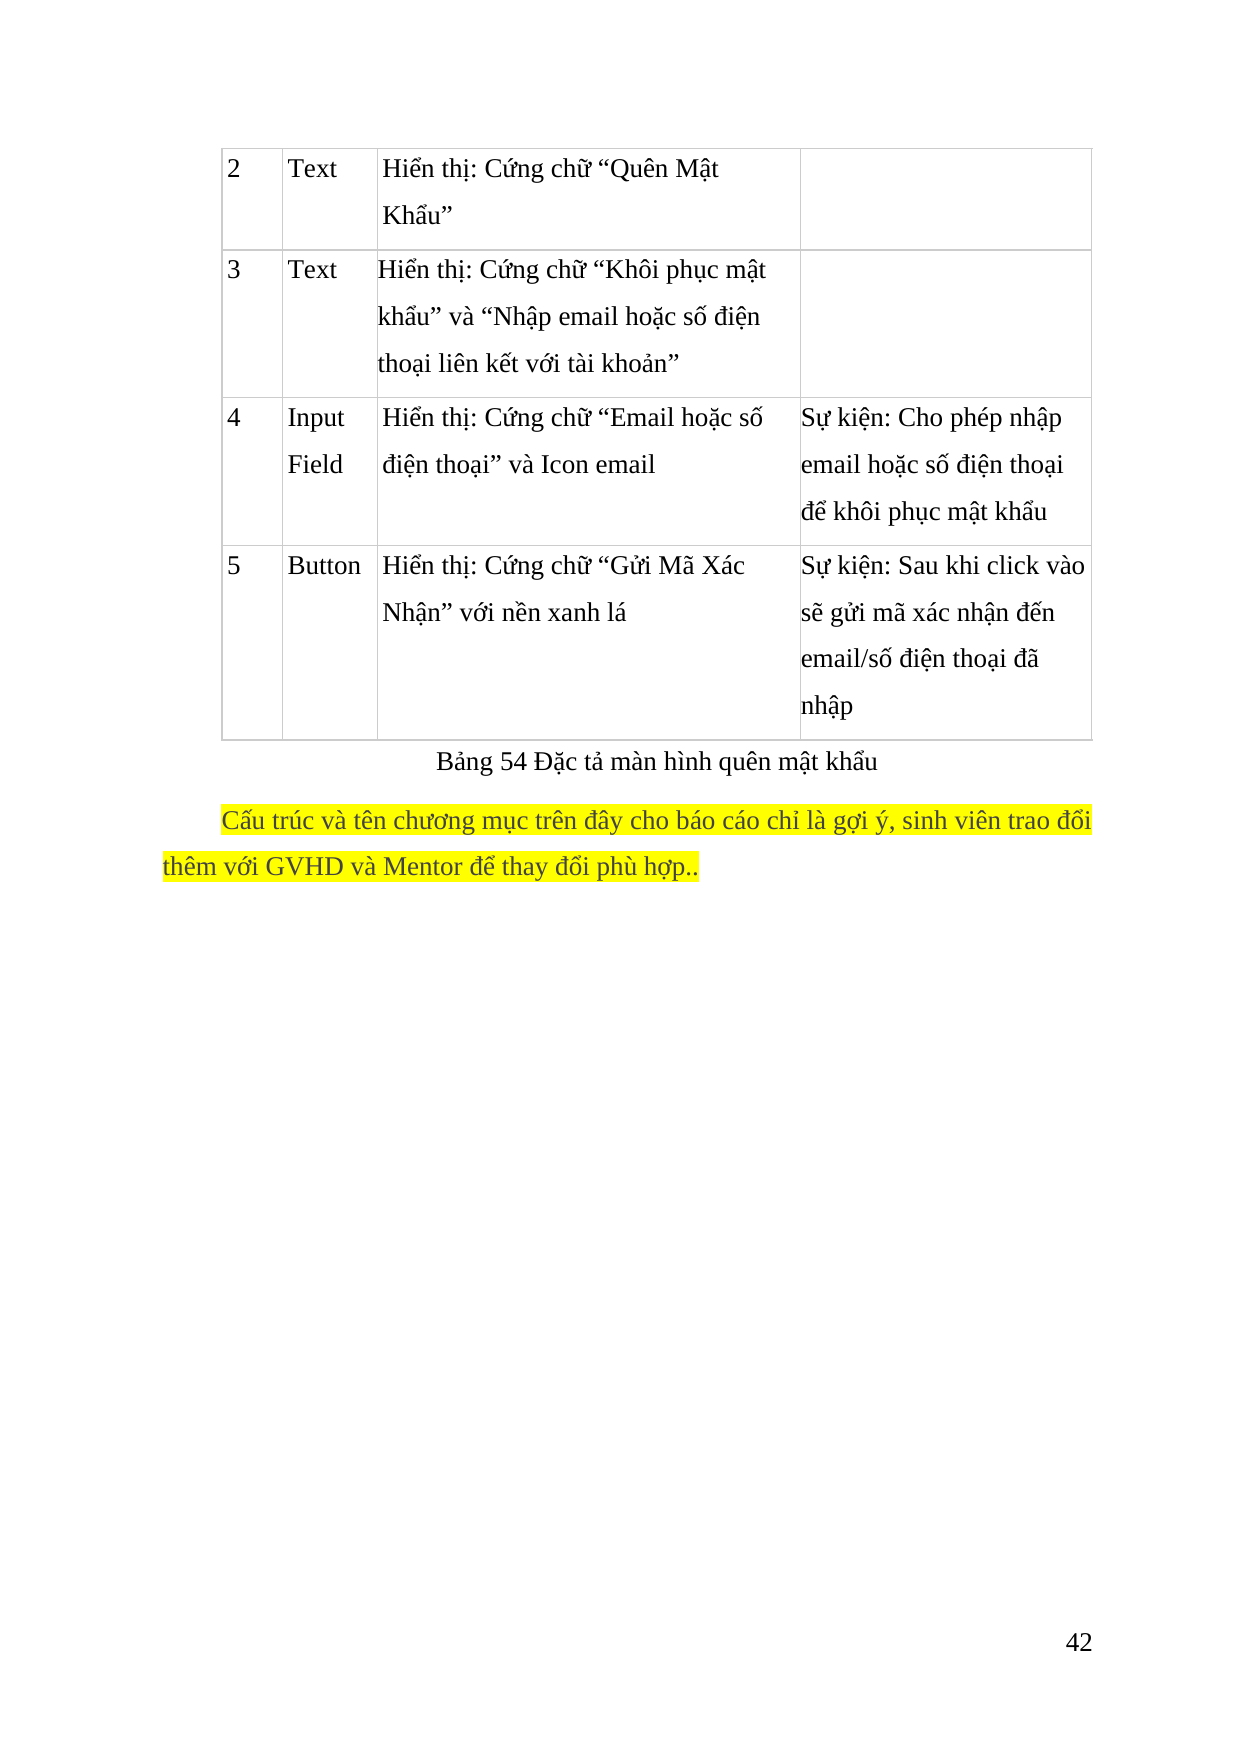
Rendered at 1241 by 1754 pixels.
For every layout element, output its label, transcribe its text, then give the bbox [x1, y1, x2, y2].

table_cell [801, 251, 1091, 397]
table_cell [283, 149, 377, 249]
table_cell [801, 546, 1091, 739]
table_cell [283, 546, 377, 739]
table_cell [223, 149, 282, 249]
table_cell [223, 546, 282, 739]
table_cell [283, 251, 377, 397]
text Cấu trúc và tên chương mục trên đây cho báo cáo chỉ là gợi ý, sinh viên trao đổi thêm với GVHD và Mentor để thay đổi phù hợp.. [162, 804, 1092, 882]
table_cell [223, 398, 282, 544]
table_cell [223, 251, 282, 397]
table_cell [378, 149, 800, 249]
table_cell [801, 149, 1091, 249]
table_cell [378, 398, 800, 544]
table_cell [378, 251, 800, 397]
text Bảng 54 Đặc tả màn hình quên mật khẩu [221, 745, 1092, 776]
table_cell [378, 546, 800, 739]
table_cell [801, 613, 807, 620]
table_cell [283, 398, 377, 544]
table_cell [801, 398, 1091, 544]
